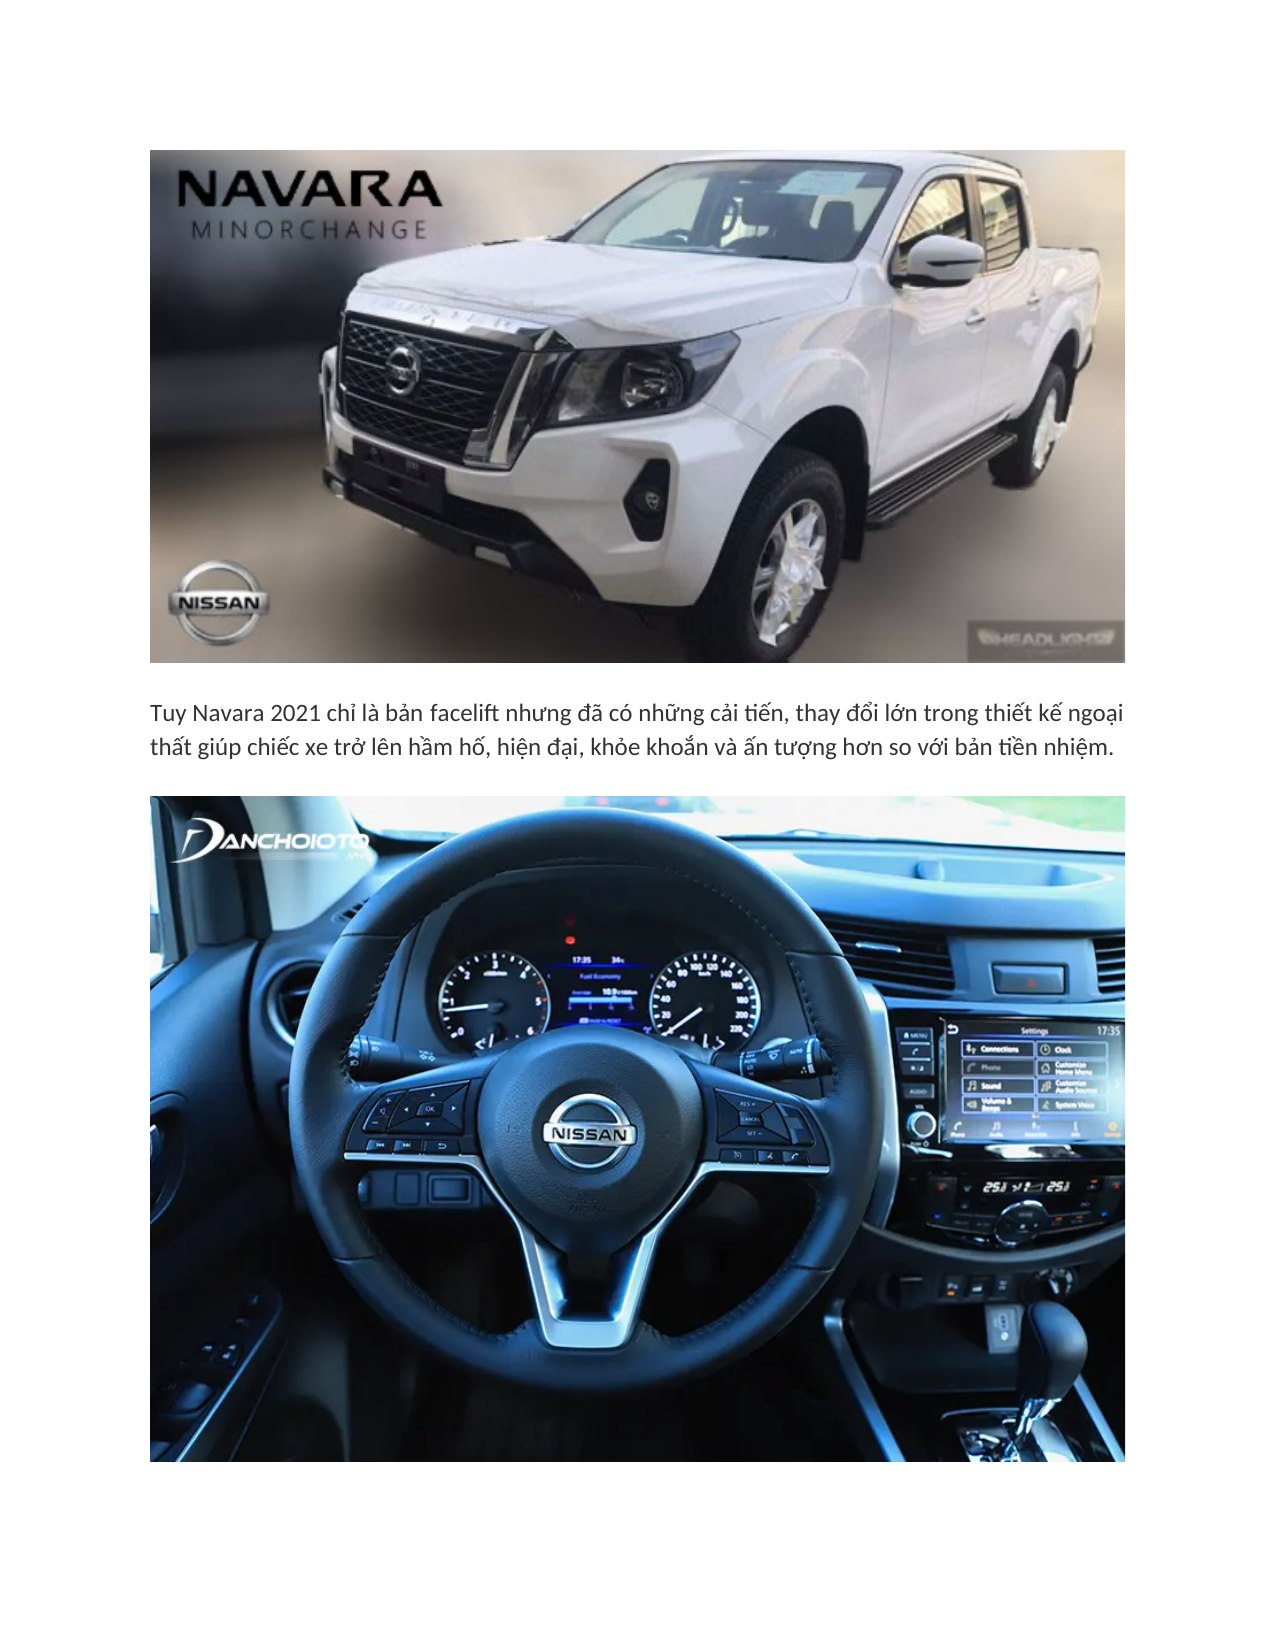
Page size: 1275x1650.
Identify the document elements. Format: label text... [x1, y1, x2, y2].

picture [150, 796, 1125, 1462]
text Tuy Navara 2021 chỉ là bản facelift nhưng đã có những cải tiến, thay đổi lớn trong thiết kế ngoại thất giúp chiếc xe trở lên hầm hố, hiện đại, khỏe khoắn và ấn tượng hơn so với bản tiền nhiệm. [150, 693, 1125, 762]
picture [150, 150, 1125, 663]
